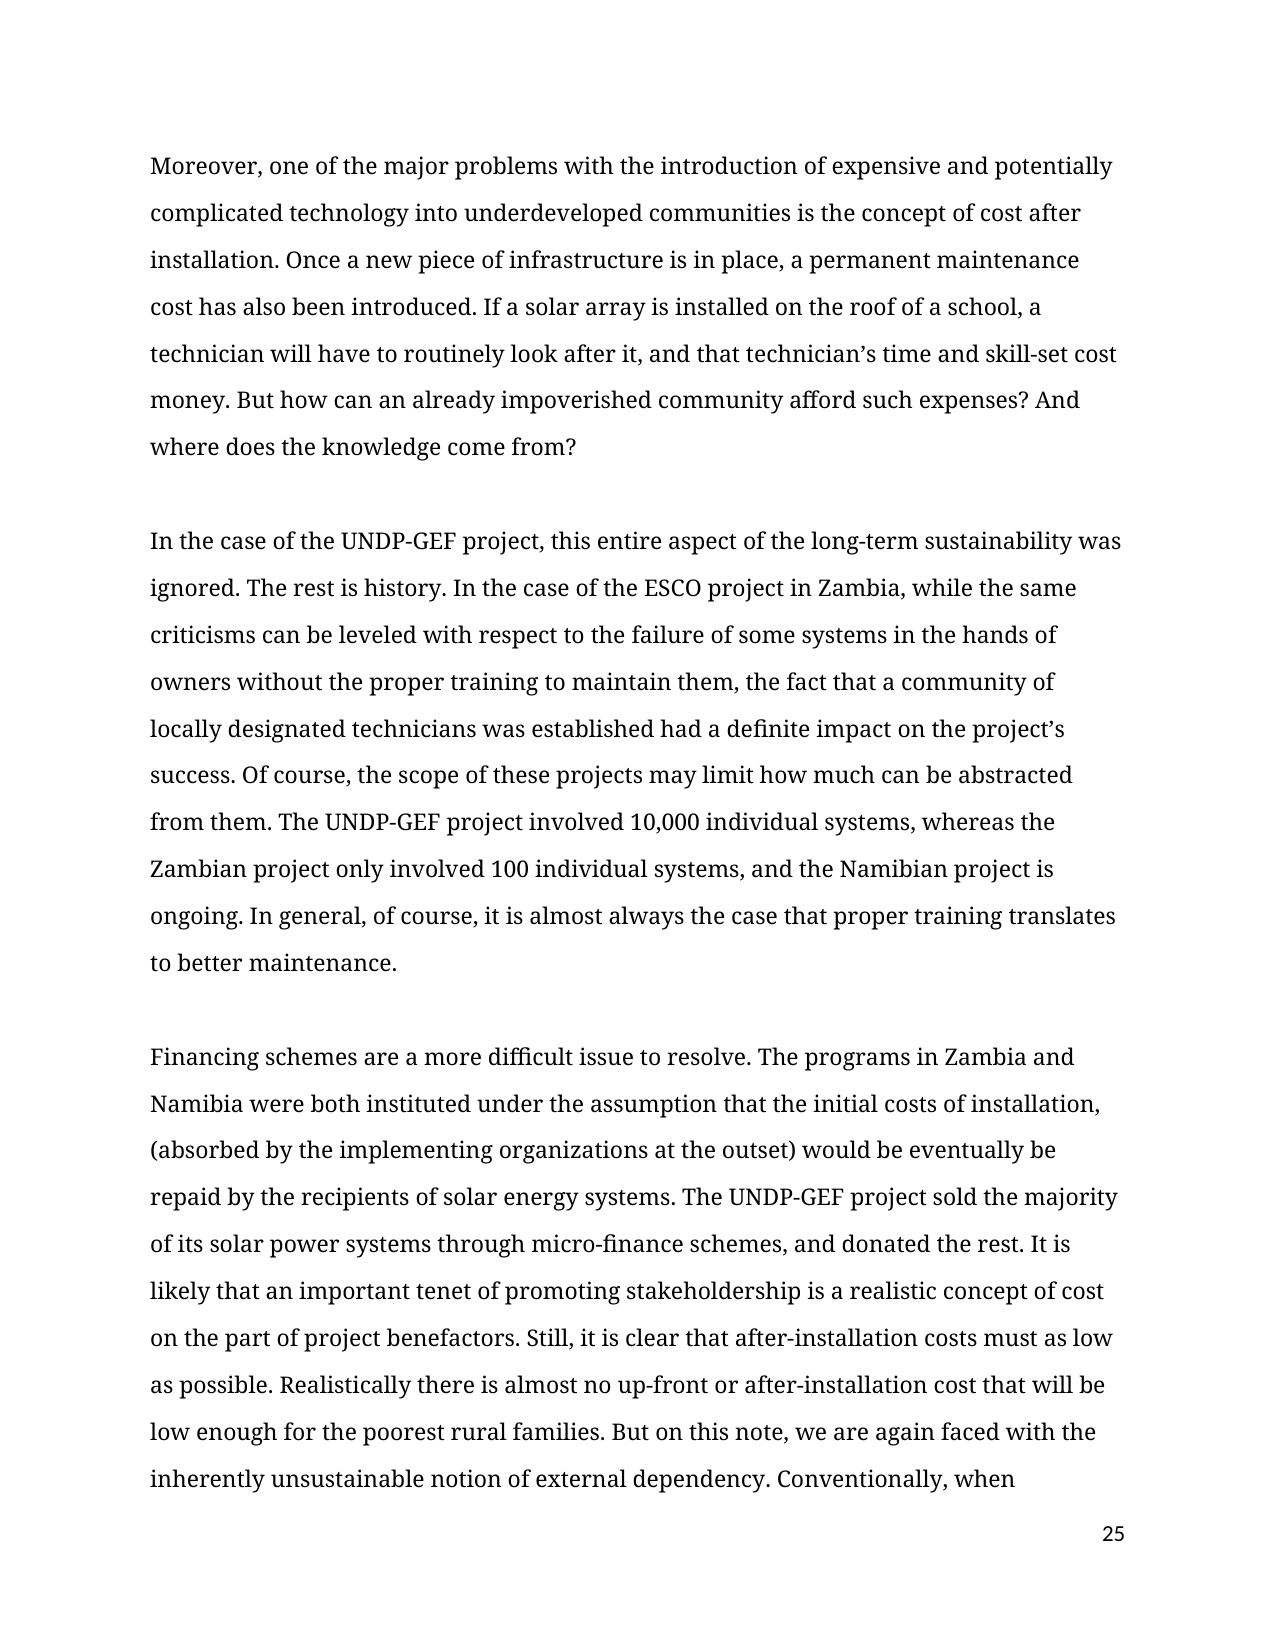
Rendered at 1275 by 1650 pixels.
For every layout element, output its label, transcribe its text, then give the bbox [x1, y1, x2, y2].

text Moreover, one of the major problems with the introduction of expensive and potentially complicated technology into underdeveloped communities is the concept of cost after installation. Once a new piece of infrastructure is in place, a permanent maintenance cost has also been introduced. If a solar array is installed on the roof of a school, a technician will have to routinely look after it, and that technician’s time and skill-set cost money. But how can an already impoverished community afford such expenses? And where does the knowledge come from? [150, 150, 1125, 462]
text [150, 1041, 1125, 1494]
text In the case of the UNDP-GEF project, this entire aspect of the long-term sustainability was ignored. The rest is history. In the case of the ESCO project in Zambia, while the same criticisms can be leveled with respect to the failure of some systems in the hands of owners without the proper training to maintain them, the fact that a community of locally designated technicians was established had a definite impact on the project’s success. Of course, the scope of these projects may limit how much can be abstracted from them. The UNDP-GEF project involved 10,000 individual systems, whereas the Zambian project only involved 100 individual systems, and the Namibian project is ongoing. In general, of course, it is almost always the case that proper training translates to better maintenance. [150, 525, 1125, 978]
